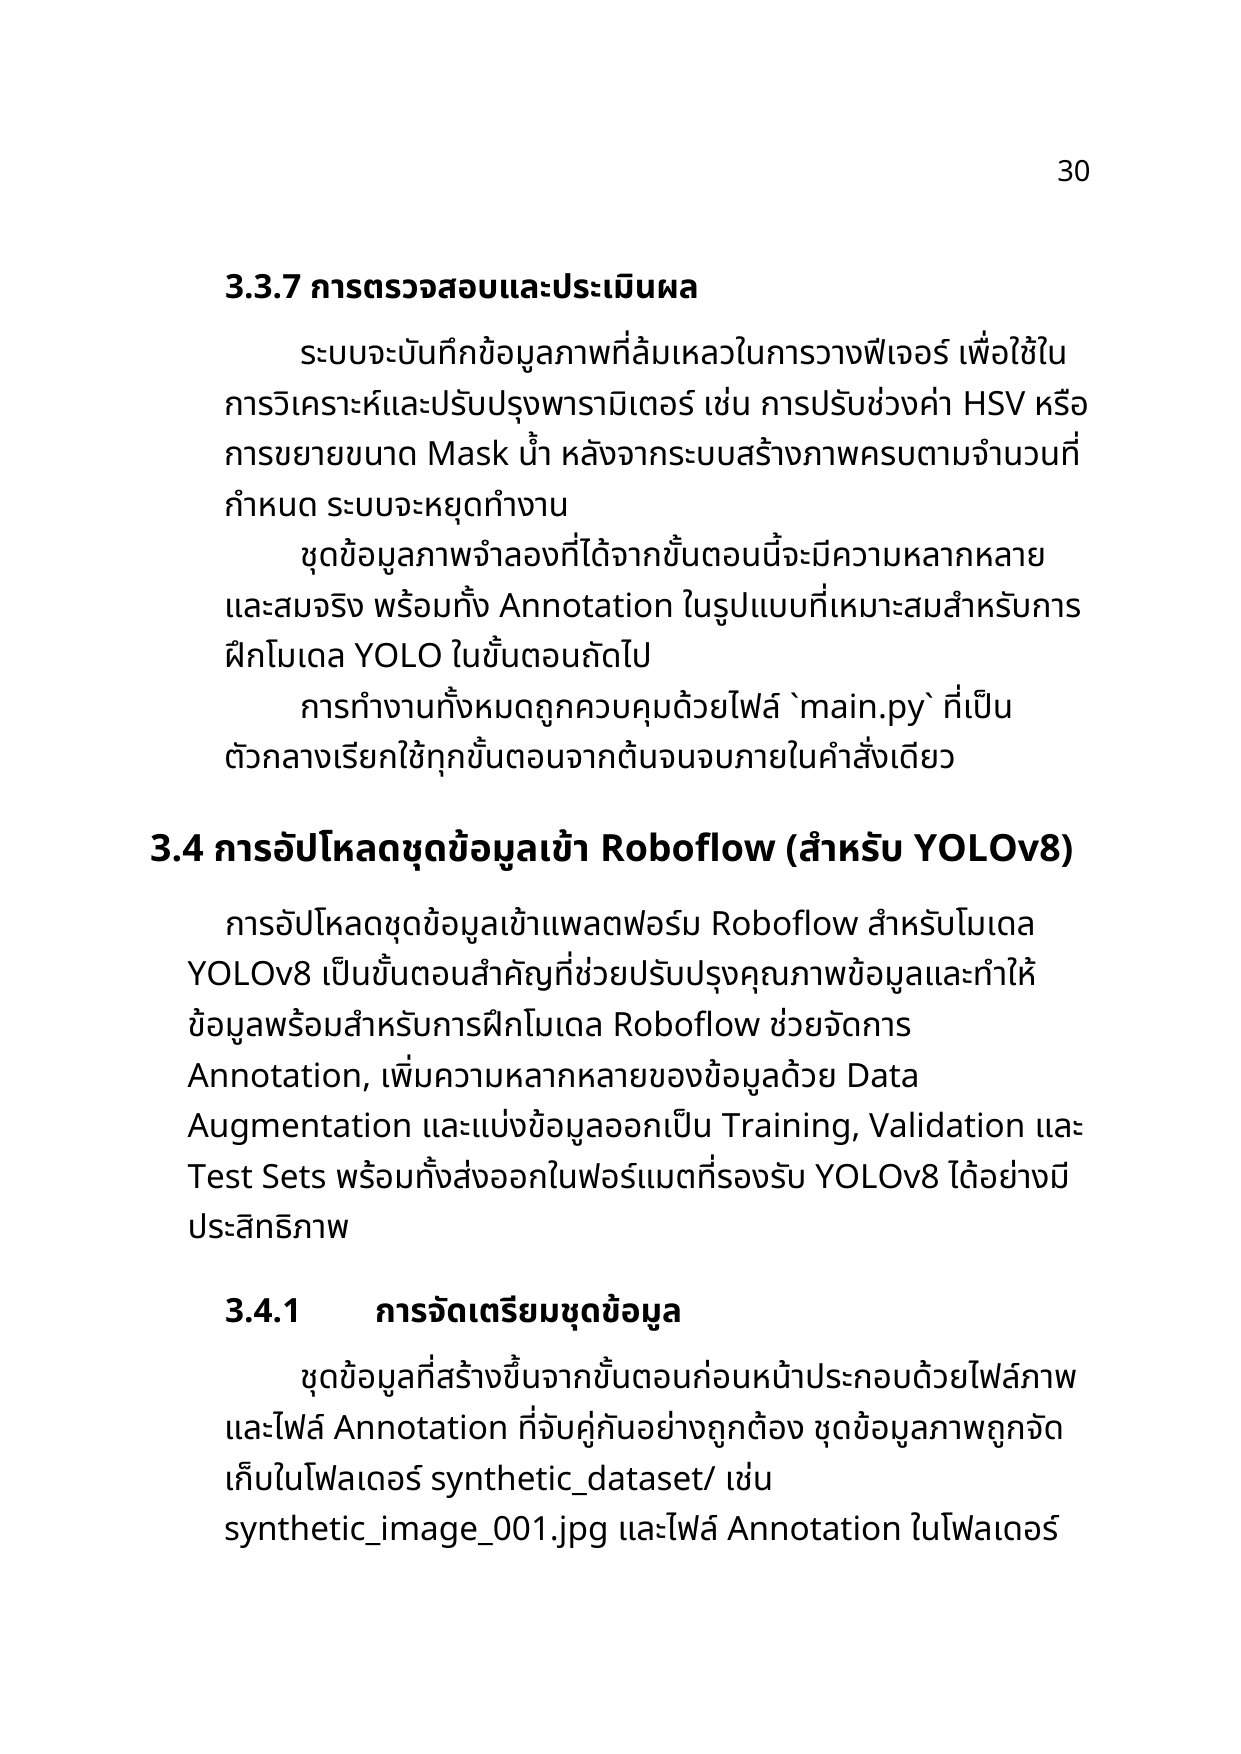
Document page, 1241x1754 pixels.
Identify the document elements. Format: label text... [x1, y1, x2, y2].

text ชุดข้อมูลภาพจำลองที่ได้จากขั้นตอนนี้จะมีความหลากหลายและสมจริง พร้อมทั้ง Annotation ในรูปแบบที่เหมาะสมสำหรับการฝึกโมเดล YOLO ในขั้นตอนถัดไป [224, 531, 1090, 683]
subtitle 3.4.1 การจัดเตรียมชุดข้อมูล [150, 1287, 1090, 1338]
text การทำงานทั้งหมดถูกควบคุมด้วยไฟล์ `main.py` ที่เป็นตัวกลางเรียกใช้ทุกขั้นตอนจากต้นจนจบภายในคำสั่งเดียว [224, 683, 1090, 784]
text ระบบจะบันทึกข้อมูลภาพที่ล้มเหลวในการวางฟีเจอร์ เพื่อใช้ในการวิเคราะห์และปรับปรุงพารามิเตอร์ เช่น การปรับช่วงค่า HSV หรือการขยายขนาด Mask น้ำ หลังจากระบบสร้างภาพครบตามจำนวนที่กำหนด ระบบจะหยุดทำงาน [224, 329, 1090, 531]
list การอัปโหลดชุดข้อมูลเข้าแพลตฟอร์ม Roboflow สำหรับโมเดล YOLOv8 เป็นขั้นตอนสำคัญที่ช่วยปรับปรุงคุณภาพข้อมูลและทำให้ข้อมูลพร้อมสำหรับการฝึกโมเดล Roboflow ช่วยจัดการ Annotation, เพิ่มความหลากหลายของข้อมูลด้วย Data Augmentation และแบ่งข้อมูลออกเป็น Training, Validation และ Test Sets พร้อมทั้งส่งออกในฟอร์แมตที่รองรับ YOLOv8 ได้อย่างมีประสิทธิภาพ [187, 899, 1090, 1254]
subtitle 3.3.7 การตรวจสอบและประเมินผล [150, 263, 1090, 313]
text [224, 1353, 1090, 1556]
subtitle 3.4 การอัปโหลดชุดข้อมูลเข้า Roboflow (สำหรับ YOLOv8) [150, 821, 1090, 878]
